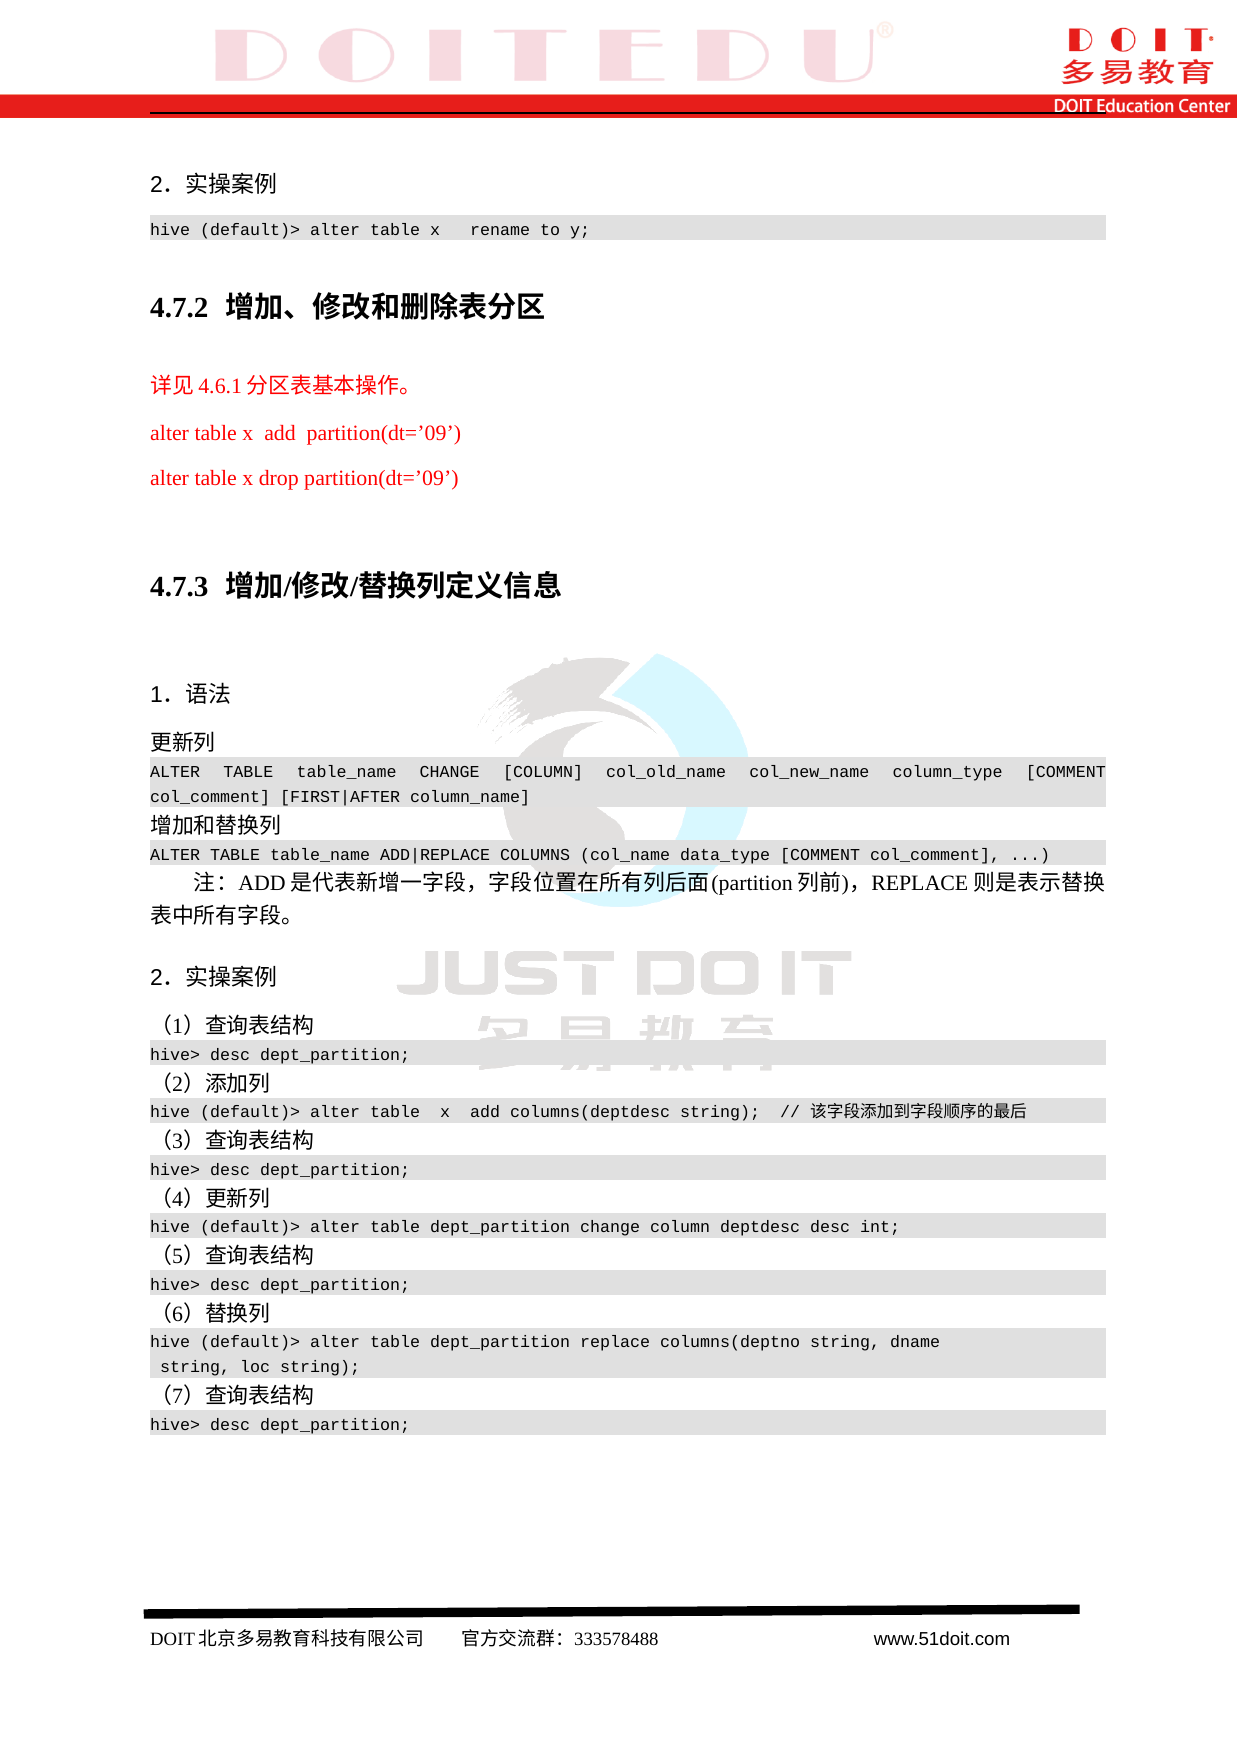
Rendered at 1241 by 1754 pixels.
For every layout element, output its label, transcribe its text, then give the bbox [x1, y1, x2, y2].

text （5）查询表结构 [150, 1238, 1106, 1270]
text （4）更新列 [150, 1180, 1106, 1213]
text alter table x drop partition(dt=’09’) [150, 461, 1106, 494]
text hive (default)> alter table dept_partition change column deptdesc desc int; [150, 1213, 1106, 1238]
text ALTER TABLE table_name ADD|REPLACE COLUMNS (col_name data_type [COMMENT col_comment], ...) [150, 840, 1106, 865]
text 详见4.6.1分区表基本操作。 [150, 368, 1106, 401]
text hive> desc dept_partition; [150, 1270, 1106, 1295]
text 增加和替换列 [150, 807, 1106, 840]
text hive (default)> alter table x add columns(deptdesc string); // 该字段添加到字段顺序的最后 [150, 1098, 1106, 1123]
text hive> desc dept_partition; [150, 1155, 1106, 1180]
picture [0, 14, 1237, 118]
text ALTER TABLE table_name CHANGE [COLUMN] col_old_name col_new_name column_type [COMMENT col_comment] [FIRST|AFTER column_name] [150, 757, 1106, 807]
text alter table x add partition(dt=’09’) [150, 416, 1106, 449]
text （1）查询表结构 [150, 1008, 1106, 1040]
text （3）查询表结构 [150, 1123, 1106, 1155]
text hive> desc dept_partition; [150, 1040, 1106, 1065]
subtitle 增加/修改/替换列定义信息 [150, 552, 1106, 617]
text string, loc string); [150, 1353, 1106, 1378]
text 2．实操案例 [150, 150, 1106, 215]
text （7）查询表结构 [150, 1378, 1106, 1410]
text hive (default)> alter table x rename to y; [150, 215, 1106, 240]
text （6）替换列 [150, 1295, 1106, 1328]
text 更新列 [150, 725, 1106, 757]
text 注：ADD是代表新增一字段，字段位置在所有列后面(partition列前)，REPLACE则是表示替换表中所有字段。 [150, 865, 1106, 930]
text 2．实操案例 [150, 943, 1106, 1008]
text hive> desc dept_partition; [150, 1410, 1106, 1435]
text （2）添加列 [150, 1065, 1106, 1098]
text hive (default)> alter table dept_partition replace columns(deptno string, dname [150, 1328, 1106, 1353]
subtitle 增加、修改和删除表分区 [150, 273, 1106, 338]
text 1．语法 [150, 660, 1106, 725]
